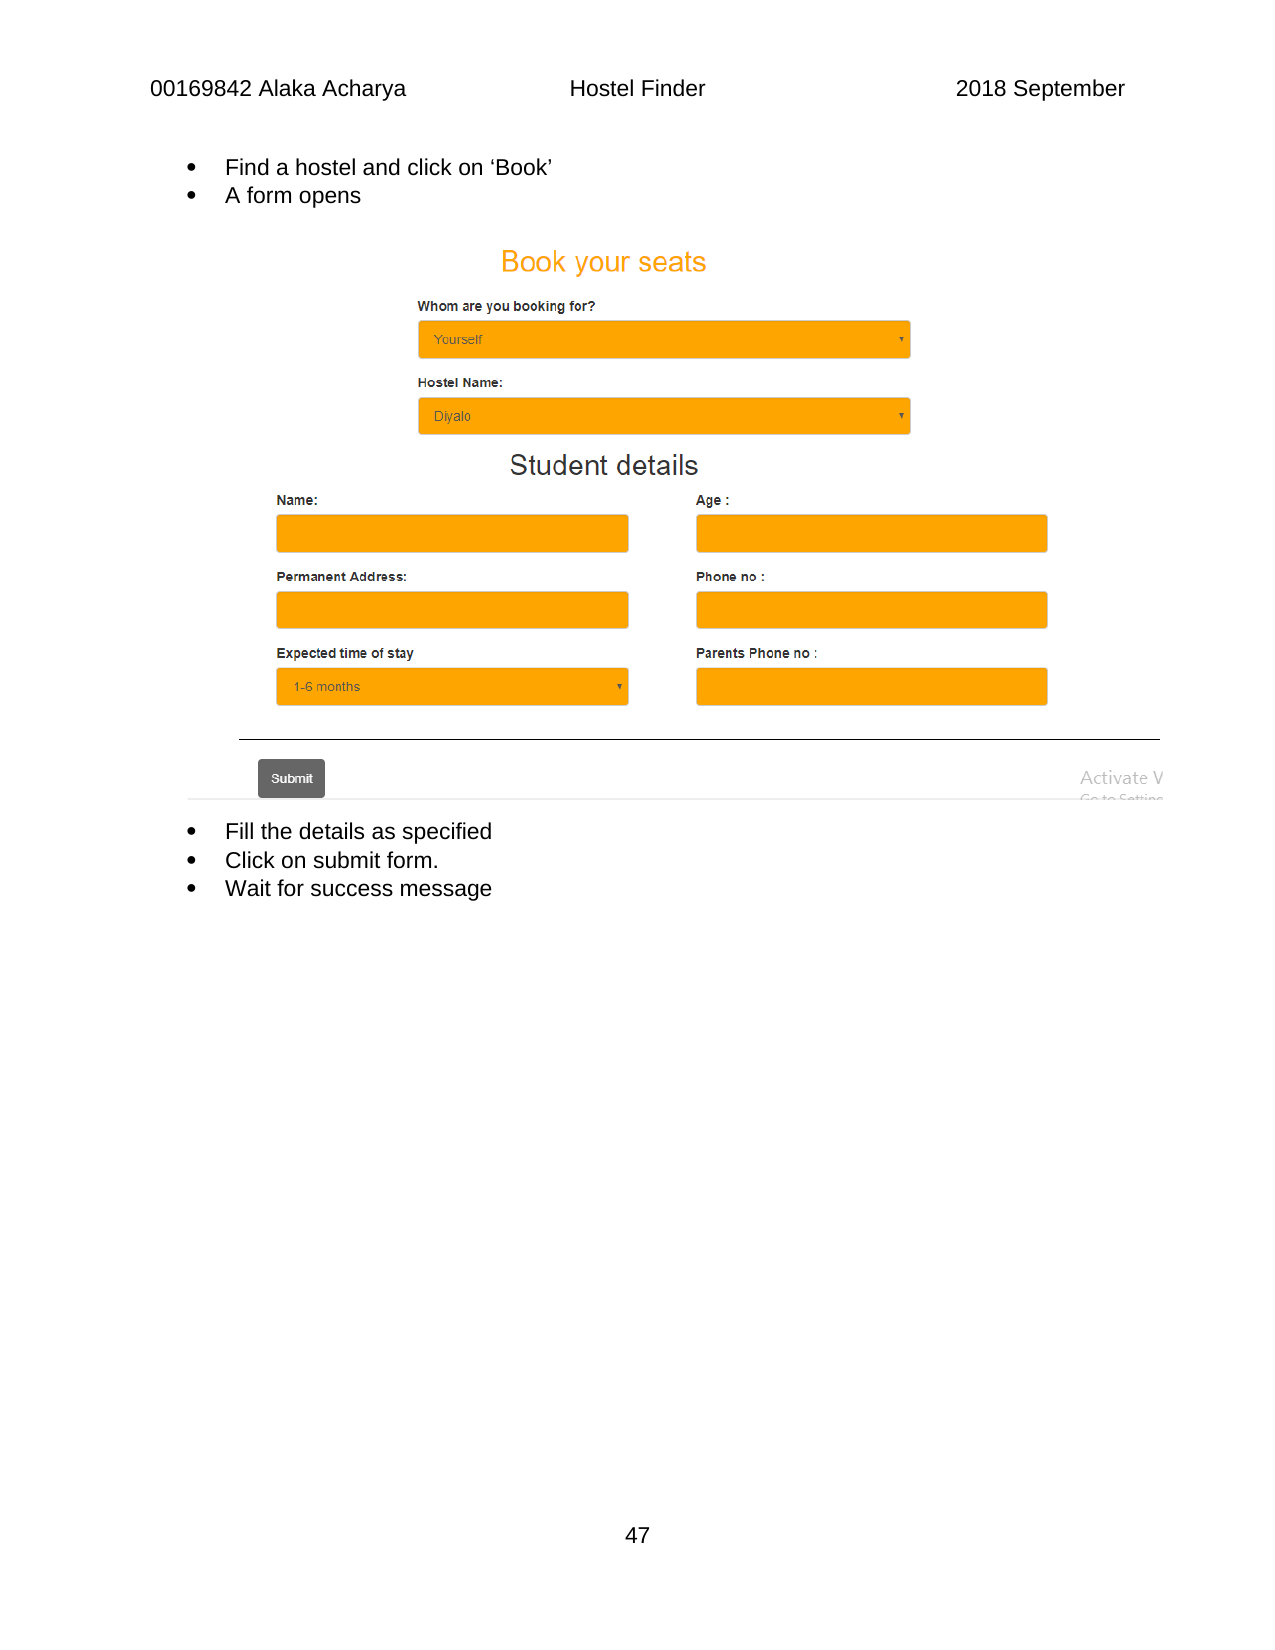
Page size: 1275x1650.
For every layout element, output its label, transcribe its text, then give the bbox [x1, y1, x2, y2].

list Click on submit form. [187, 847, 1125, 873]
list Wait for success message [187, 875, 1125, 902]
list Find a hostel and click on ‘Book’ [187, 154, 1125, 180]
picture [187, 227, 1163, 800]
list A form opens [187, 182, 1125, 209]
list Fill the details as specified [187, 818, 1125, 845]
